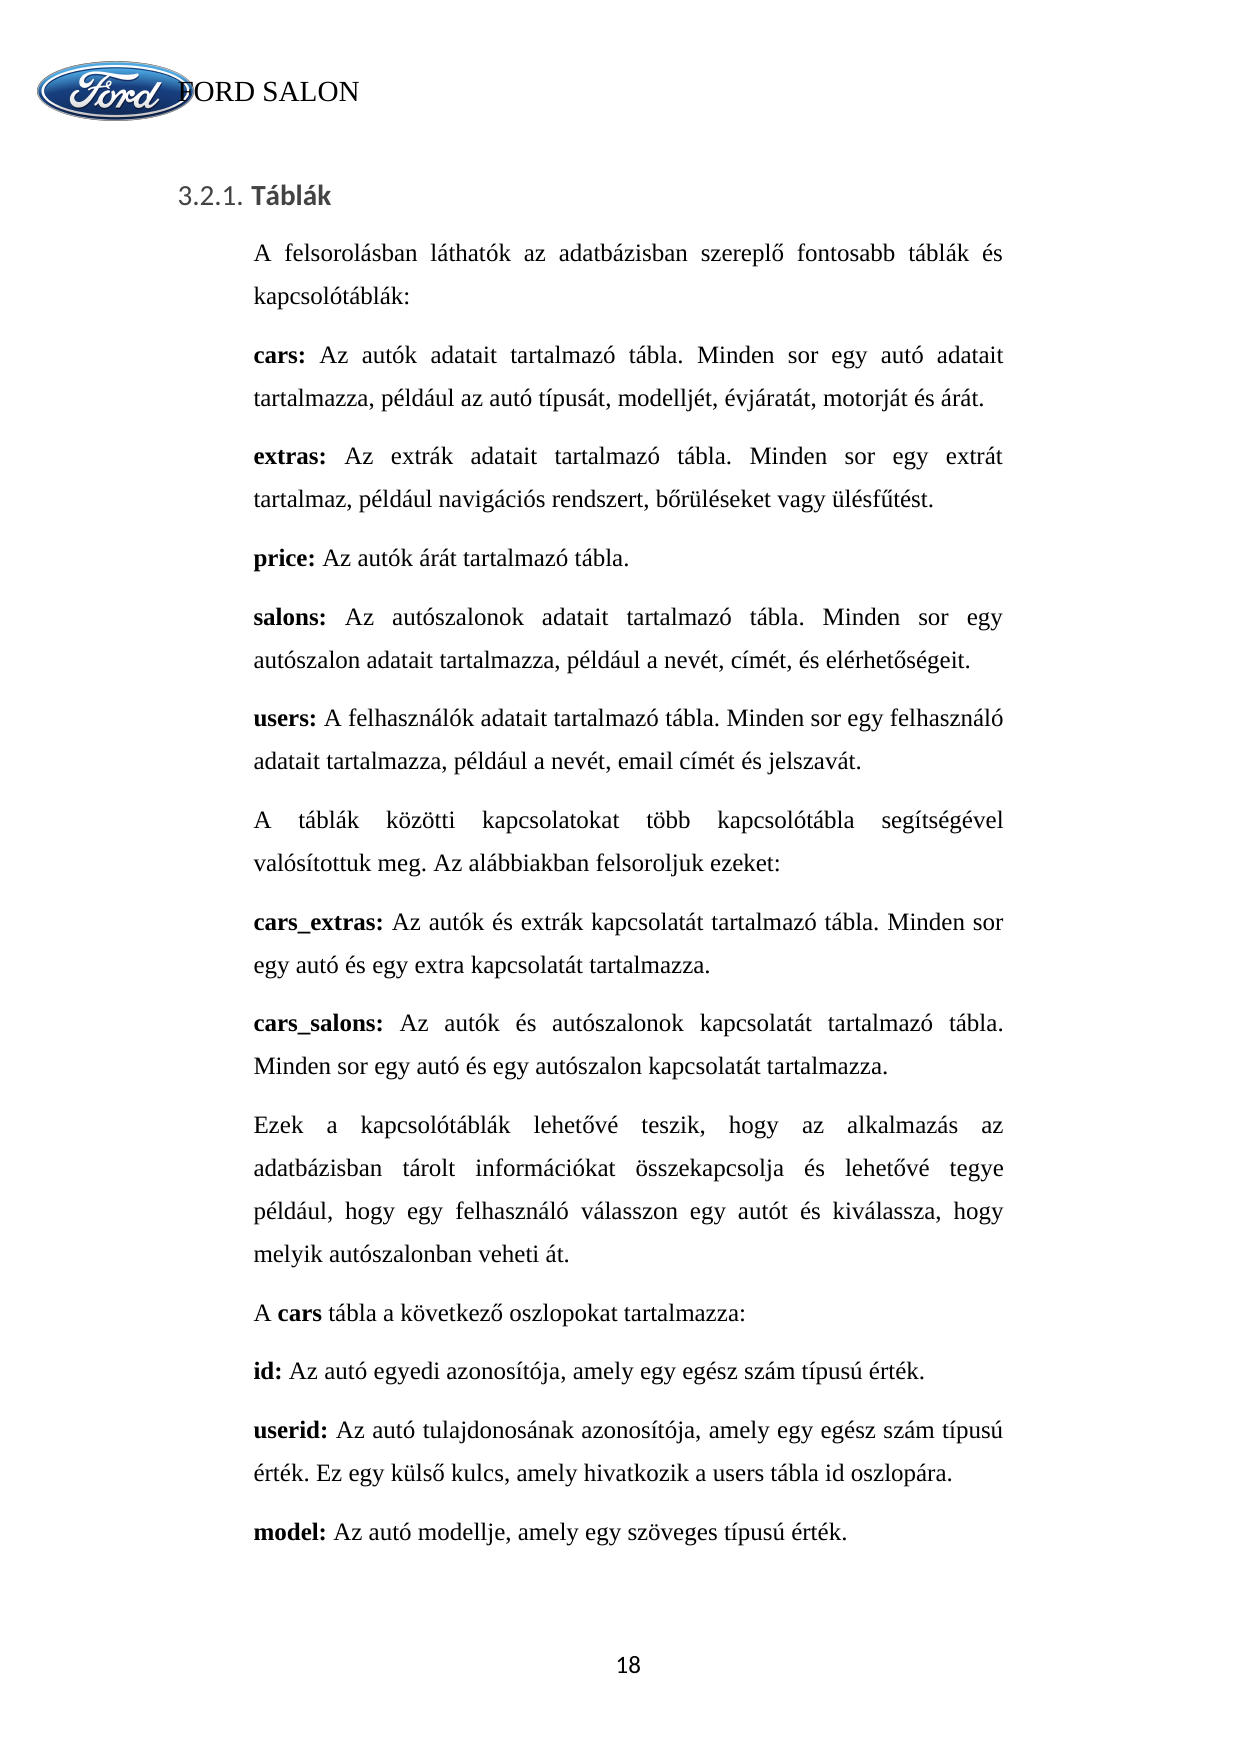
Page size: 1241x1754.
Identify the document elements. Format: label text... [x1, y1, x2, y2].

text A cars tábla a következő oszlopokat tartalmazza: [253, 1298, 1004, 1327]
text Ezek a kapcsolótáblák lehetővé teszik, hogy az alkalmazás az adatbázisban tárolt információkat összekapcsolja és lehetővé tegye például, hogy egy felhasználó válasszon egy autót és kiválassza, hogy melyik autószalonban veheti át. [253, 1110, 1004, 1268]
text id: Az autó egyedi azonosítója, amely egy egész szám típusú érték. [253, 1356, 1004, 1385]
picture [37, 61, 194, 121]
text extras: Az extrák adatait tartalmazó tábla. Minden sor egy extrát tartalmaz, például navigációs rendszert, bőrüléseket vagy ülésfűtést. [253, 441, 1004, 513]
text salons: Az autószalonok adatait tartalmazó tábla. Minden sor egy autószalon adatait tartalmazza, például a nevét, címét, és elérhetőségeit. [253, 602, 1004, 673]
text model: Az autó modellje, amely egy szöveges típusú érték. [253, 1517, 1004, 1545]
text userid: Az autó tulajdonosának azonosítója, amely egy egész szám típusú érték. Ez egy külső kulcs, amely hivatkozik a users tábla id oszlopára. [253, 1415, 1004, 1487]
text cars: Az autók adatait tartalmazó tábla. Minden sor egy autó adatait tartalmazza, például az autó típusát, modelljét, évjáratát, motorját és árát. [253, 340, 1004, 412]
subtitle Táblák [177, 177, 1004, 213]
text users: A felhasználók adatait tartalmazó tábla. Minden sor egy felhasználó adatait tartalmazza, például a nevét, email címét és jelszavát. [253, 703, 1004, 775]
text cars_salons: Az autók és autószalonok kapcsolatát tartalmazó tábla. Minden sor egy autó és egy autószalon kapcsolatát tartalmazza. [253, 1008, 1004, 1080]
text cars_extras: Az autók és extrák kapcsolatát tartalmazó tábla. Minden sor egy autó és egy extra kapcsolatát tartalmazza. [253, 907, 1004, 978]
text A táblák közötti kapcsolatokat több kapcsolótábla segítségével valósítottuk meg. Az alábbiakban felsoroljuk ezeket: [253, 805, 1004, 877]
text A felsorolásban láthatók az adatbázisban szereplő fontosabb táblák és kapcsolótáblák: [253, 238, 1004, 310]
text price: Az autók árát tartalmazó tábla. [253, 543, 1004, 572]
